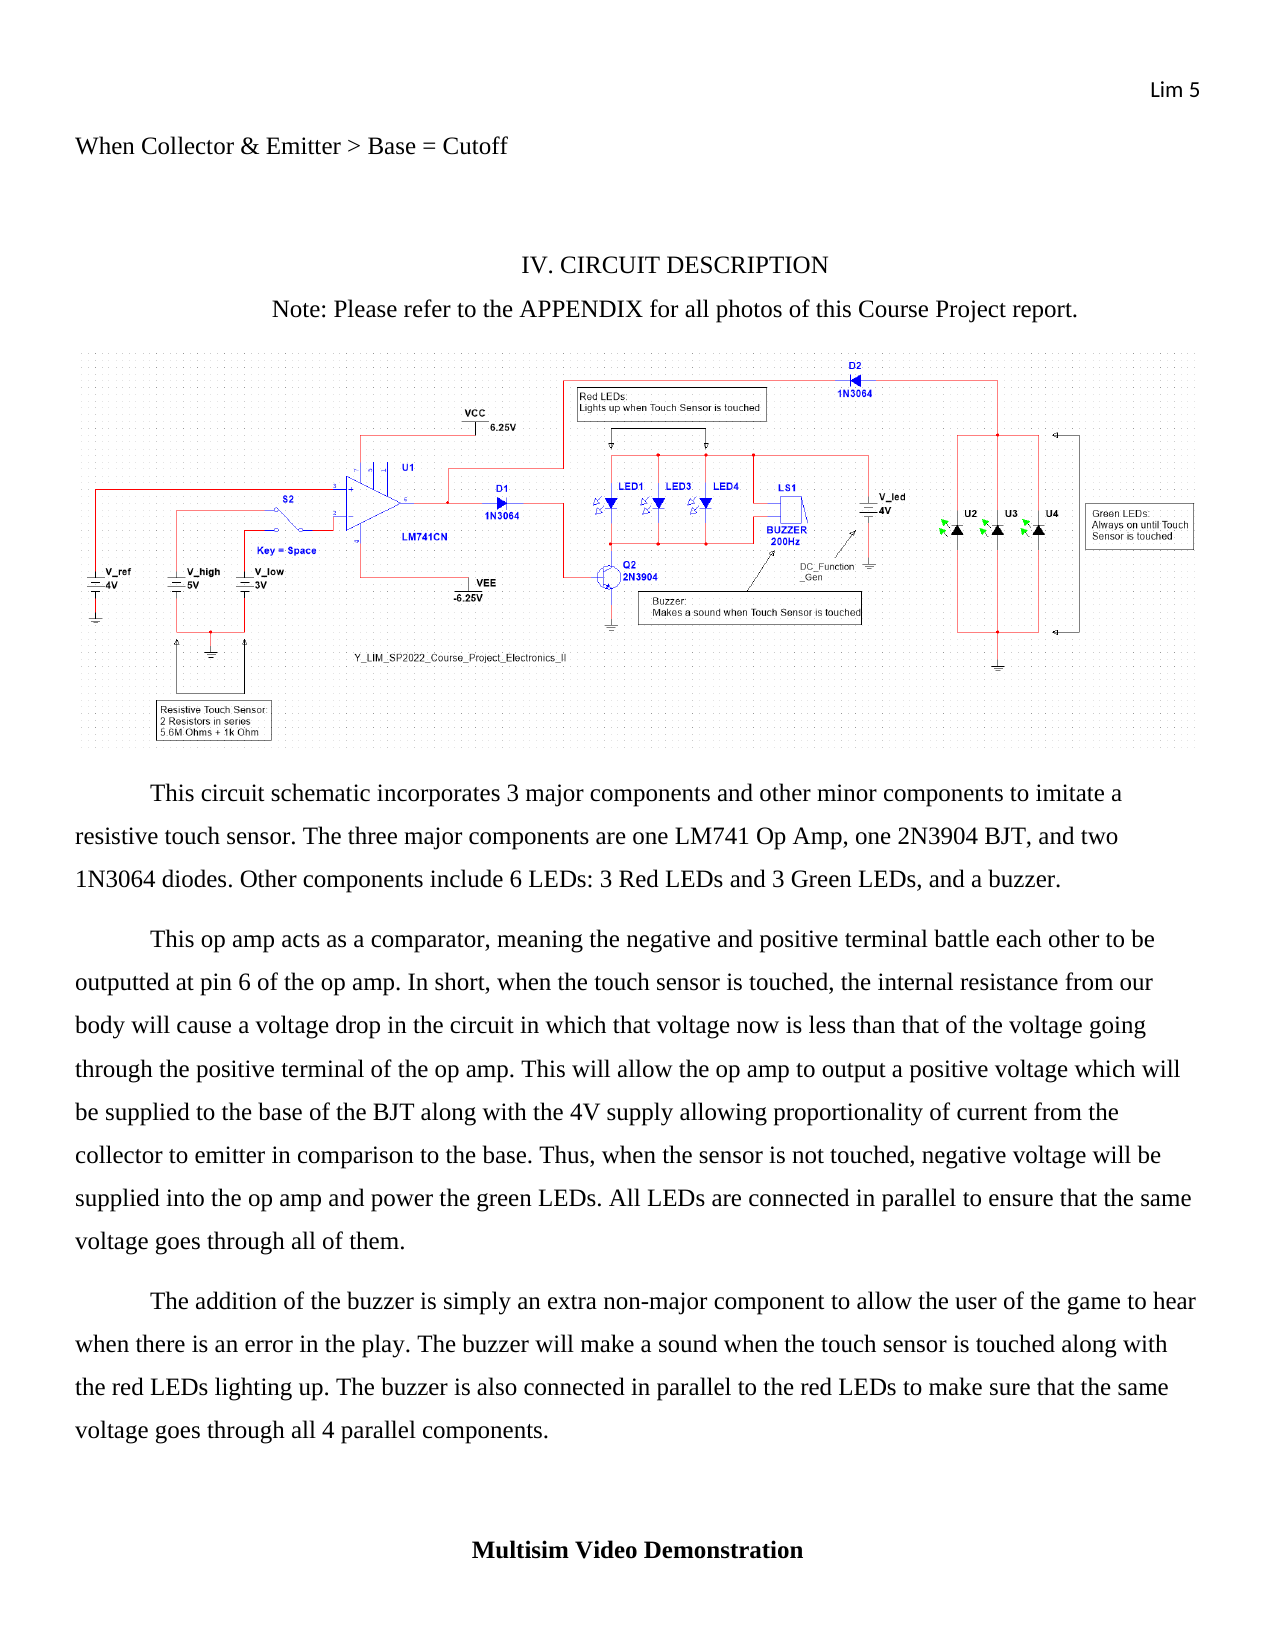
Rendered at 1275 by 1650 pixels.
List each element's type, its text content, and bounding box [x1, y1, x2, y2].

text The addition of the buzzer is simply an extra non-major component to allow the user of the game to hear when there is an error in the play. The buzzer will make a sound when the touch sensor is touched along with the red LEDs lighting up. The buzzer is also connected in parallel to the red LEDs to make sure that the same voltage goes through all 4 parallel components. [75, 1286, 1200, 1444]
text When Collector & Emitter > Base = Cutoff [75, 131, 1200, 160]
text This circuit schematic incorporates 3 major components and other minor components to imitate a resistive touch sensor. The three major components are one LM741 Op Amp, one 2N3904 BJT, and two 1N3064 diodes. Other components include 6 LEDs: 3 Red LEDs and 3 Green LEDs, and a buzzer. [75, 778, 1200, 893]
picture [75, 353, 1200, 748]
text This op amp acts as a comparator, meaning the negative and positive terminal battle each other to be outputted at pin 6 of the op amp. In short, when the touch sensor is touched, the internal resistance from our body will cause a voltage drop in the circuit in which that voltage now is less than that of the voltage going through the positive terminal of the op amp. This will allow the op amp to output a positive voltage which will be supplied to the base of the BJT along with the 4V supply allowing proportionality of current from the collector to emitter in comparison to the base. Thus, when the sensor is not touched, negative voltage will be supplied into the op amp and power the green LEDs. All LEDs are connected in parallel to ensure that the same voltage goes through all of them. [75, 924, 1200, 1255]
list IV. CIRCUIT DESCRIPTION Note: Please refer to the APPENDIX for all photos of this Course Project report. [150, 251, 1200, 322]
text Multisim Video Demonstration [75, 1535, 1200, 1564]
